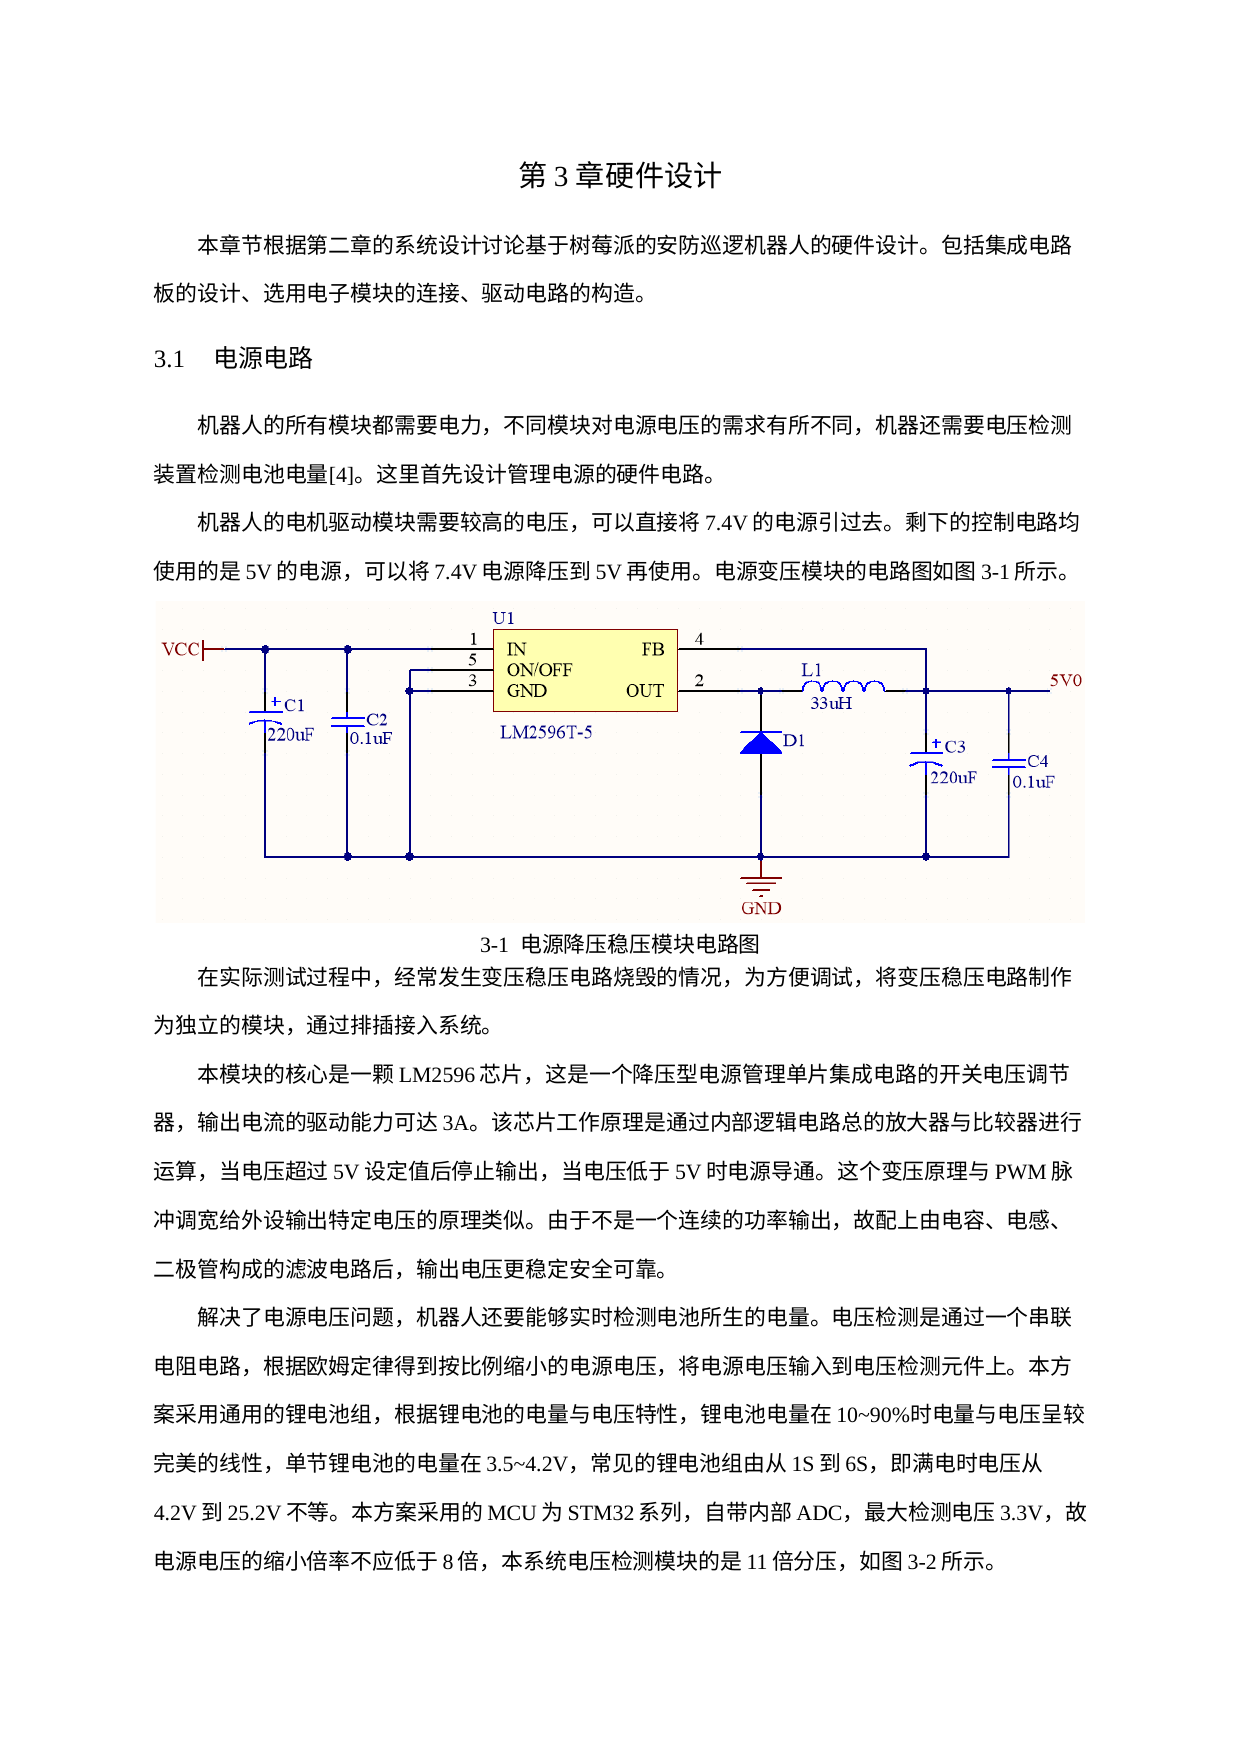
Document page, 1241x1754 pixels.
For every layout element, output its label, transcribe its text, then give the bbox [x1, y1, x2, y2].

text 在实际测试过程中，经常发生变压稳压电路烧毁的情况，为方便调试，将变压稳压电路制作为独立的模块，通过排插接入系统。 [153, 959, 1087, 1040]
text 机器人的电机驱动模块需要较高的电压，可以直接将7.4V的电源引过去。剩下的控制电路均使用的是5V的电源，可以将7.4V电源降压到5V再使用。电源变压模块的电路图如图3-1所示。 [153, 504, 1087, 586]
text 本章节根据第二章的系统设计讨论基于树莓派的安防巡逻机器人的硬件设计。包括集成电路板的设计、选用电子模块的连接、驱动电路的构造。 [153, 227, 1087, 308]
text 解决了电源电压问题，机器人还要能够实时检测电池所生的电量。电压检测是通过一个串联电阻电路，根据欧姆定律得到按比例缩小的电源电压，将电源电压输入到电压检测元件上。本方案采用通用的锂电池组，根据锂电池的电量与电压特性，锂电池电量在10~90%时电量与电压呈较完美的线性，单节锂电池的电量在3.5~4.2V，常见的锂电池组由从1S到6S，即满电时电压从4.2V到25.2V不等。本方案采用的MCU为STM32系列，自带内部ADC，最大检测电压3.3V，故电源电压的缩小倍率不应低于8倍，本系统电压检测模块的是11倍分压，如图3-2所示。 [153, 1299, 1087, 1576]
picture [155, 601, 1085, 923]
text 3-1 电源降压稳压模块电路图 [153, 927, 1087, 959]
subtitle 电源电路 [153, 324, 1087, 389]
text 机器人的所有模块都需要电力，不同模块对电源电压的需求有所不同，机器还需要电压检测装置检测电池电量[4]。这里首先设计管理电源的硬件电路。 [153, 407, 1087, 489]
subtitle 硬件设计 [153, 141, 1087, 206]
text 本模块的核心是一颗LM2596芯片，这是一个降压型电源管理单片集成电路的开关电压调节器，输出电流的驱动能力可达3A。该芯片工作原理是通过内部逻辑电路总的放大器与比较器进行运算，当电压超过5V设定值后停止输出，当电压低于5V时电源导通。这个变压原理与PWM脉冲调宽给外设输出特定电压的原理类似。由于不是一个连续的功率输出，故配上由电容、电感、二极管构成的滤波电路后，输出电压更稳定安全可靠。 [153, 1056, 1087, 1284]
